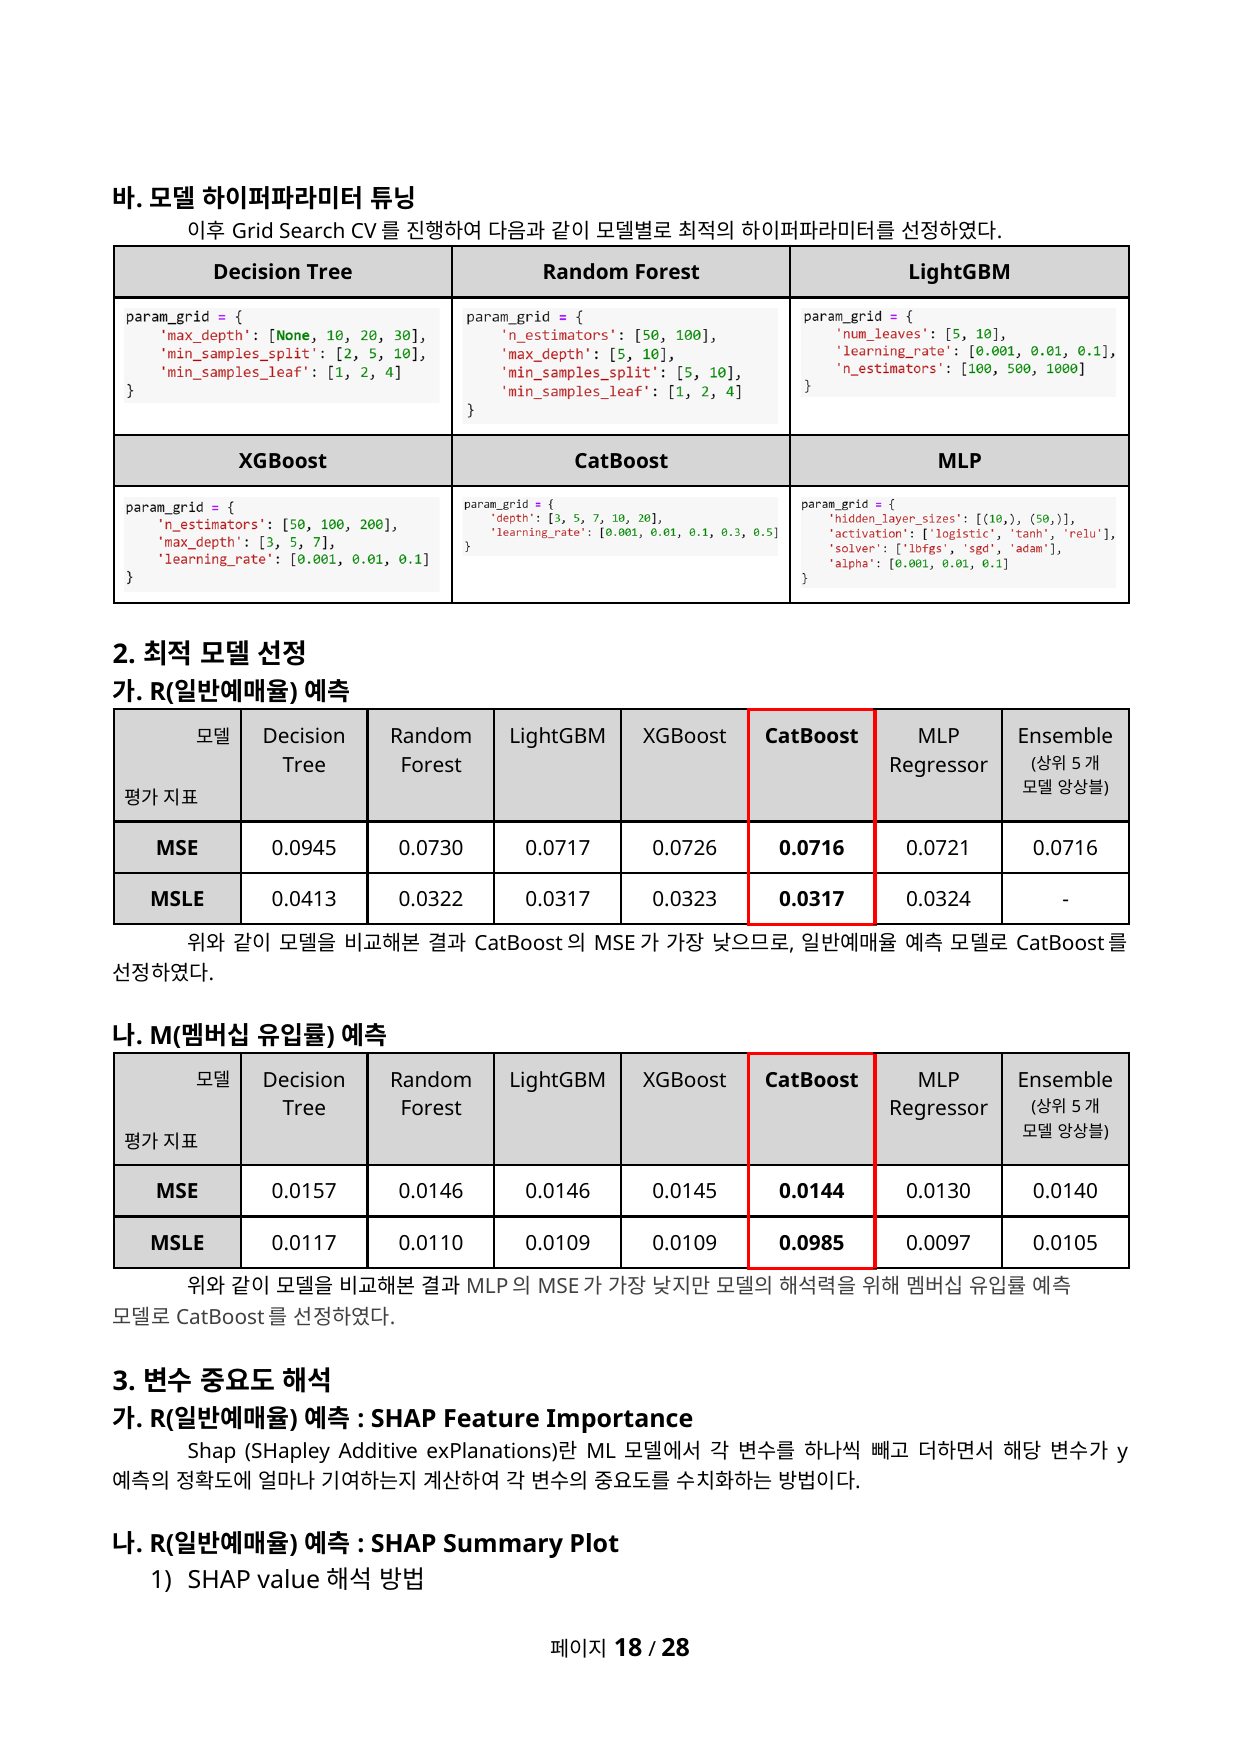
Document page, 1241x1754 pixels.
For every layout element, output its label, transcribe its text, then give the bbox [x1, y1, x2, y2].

text 2. 최적 모델 선정 [112, 632, 1128, 672]
table_header Random Forest [453, 247, 789, 296]
table_cell 0.0721 [877, 823, 1001, 872]
table_cell MSE [115, 823, 240, 872]
picture [462, 497, 778, 556]
table_cell MSE [115, 1166, 240, 1215]
table_cell 0.0145 [622, 1166, 747, 1215]
table_cell 0.0317 [750, 874, 873, 923]
table_header Decision Tree [242, 710, 366, 820]
table_cell 0.0146 [495, 1166, 620, 1215]
table_cell 0.0157 [242, 1166, 366, 1215]
table_header Random Forest [369, 1054, 493, 1164]
table_cell MLP [791, 436, 1128, 485]
table_cell 0.0716 [750, 823, 873, 872]
text 위와 같이 모델을 비교해본 결과 MLP의 MSE가 가장 낮지만 모델의 해석력을 위해 멤버십 유입률 예측 모델로 CatBoost를 선정하였다. [112, 1270, 1128, 1330]
table_header 모델 평가 지표 [115, 710, 240, 820]
table_header CatBoost [750, 1055, 873, 1164]
table_header 모델 평가 지표 [115, 1054, 240, 1164]
table_cell 0.0109 [622, 1218, 747, 1267]
table_cell 0.0105 [1003, 1218, 1128, 1267]
table_header CatBoost [750, 711, 873, 820]
text 3. 변수 중요도 해석 [112, 1359, 1128, 1398]
text 이후 Grid Search CV를 진행하여 다음과 같이 모델별로 최적의 하이퍼파라미터를 선정하였다. [112, 215, 1128, 245]
table_cell CatBoost [453, 436, 789, 485]
table_header LightGBM [495, 1054, 620, 1164]
table_header MLP Regressor [877, 710, 1001, 820]
table_header MLP Regressor [877, 1054, 1001, 1164]
table_header Random Forest [369, 710, 493, 820]
table_header Ensemble (상위 5개 모델 앙상블) [1003, 1054, 1128, 1164]
table_cell [115, 487, 451, 602]
picture [123, 308, 440, 403]
table_header LightGBM [791, 247, 1128, 296]
table_header Decision Tree [115, 247, 451, 296]
table_cell 0.0146 [369, 1166, 493, 1215]
text 바. 모델 하이퍼파라미터 튜닝 [112, 178, 1128, 215]
table_cell [453, 487, 789, 602]
table_cell 0.0726 [622, 823, 747, 872]
picture [800, 497, 1117, 588]
table_cell XGBoost [115, 436, 451, 485]
table_cell 0.0730 [369, 823, 493, 872]
table_cell 0.0140 [1003, 1166, 1128, 1215]
text 가. R(일반예매율) 예측 [112, 672, 1128, 708]
table_cell [791, 487, 1128, 602]
table_header XGBoost [622, 1054, 747, 1164]
table_cell 0.0109 [495, 1218, 620, 1267]
list SHAP value 해석 방법 [150, 1560, 1128, 1596]
text 위와 같이 모델을 비교해본 결과 CatBoost의 MSE가 가장 낮으므로, 일반예매율 예측 모델로 CatBoost를 선정하였다. [112, 926, 1128, 987]
picture [800, 308, 1117, 397]
table_cell 0.0324 [877, 874, 1001, 923]
table_header XGBoost [622, 710, 747, 820]
table_cell [791, 299, 1128, 434]
table_cell 0.0317 [495, 874, 620, 923]
table_cell 0.0717 [495, 823, 620, 872]
table_cell [453, 299, 789, 434]
table_cell 0.0097 [877, 1218, 1001, 1267]
table_cell 0.0117 [242, 1218, 366, 1267]
table_cell MSLE [115, 874, 240, 923]
picture [123, 497, 440, 592]
table_cell 0.0110 [369, 1218, 493, 1267]
table_header LightGBM [495, 710, 620, 820]
table_cell 0.0130 [877, 1166, 1001, 1215]
table_cell 0.0144 [750, 1166, 873, 1215]
table_cell - [1003, 874, 1128, 923]
text 나. R(일반예매율) 예측 : SHAP Summary Plot [112, 1523, 1128, 1560]
table_cell 0.0413 [242, 874, 366, 923]
table_cell 0.0985 [750, 1218, 873, 1267]
table_cell 0.0323 [622, 874, 747, 923]
text Shap (SHapley Additive exPlanations)란 ML 모델에서 각 변수를 하나씩 빼고 더하면서 해당 변수가 y 예측의 정확도에 얼마나 기여하는지 계산하여 각 변수의 중요도를 수치화하는 방법이다. [112, 1434, 1128, 1495]
table_cell 0.0716 [1003, 823, 1128, 872]
text 나. M(멤버십 유입률) 예측 [112, 1015, 1128, 1052]
table_header Ensemble (상위 5개 모델 앙상블) [1003, 710, 1128, 820]
table_cell MSLE [115, 1218, 240, 1267]
table_header Decision Tree [242, 1054, 366, 1164]
text 가. R(일반예매율) 예측 : SHAP Feature Importance [112, 1398, 1128, 1434]
table_cell [115, 299, 451, 434]
table_cell 0.0945 [242, 823, 366, 872]
table_cell 0.0322 [369, 874, 493, 923]
picture [462, 308, 778, 424]
